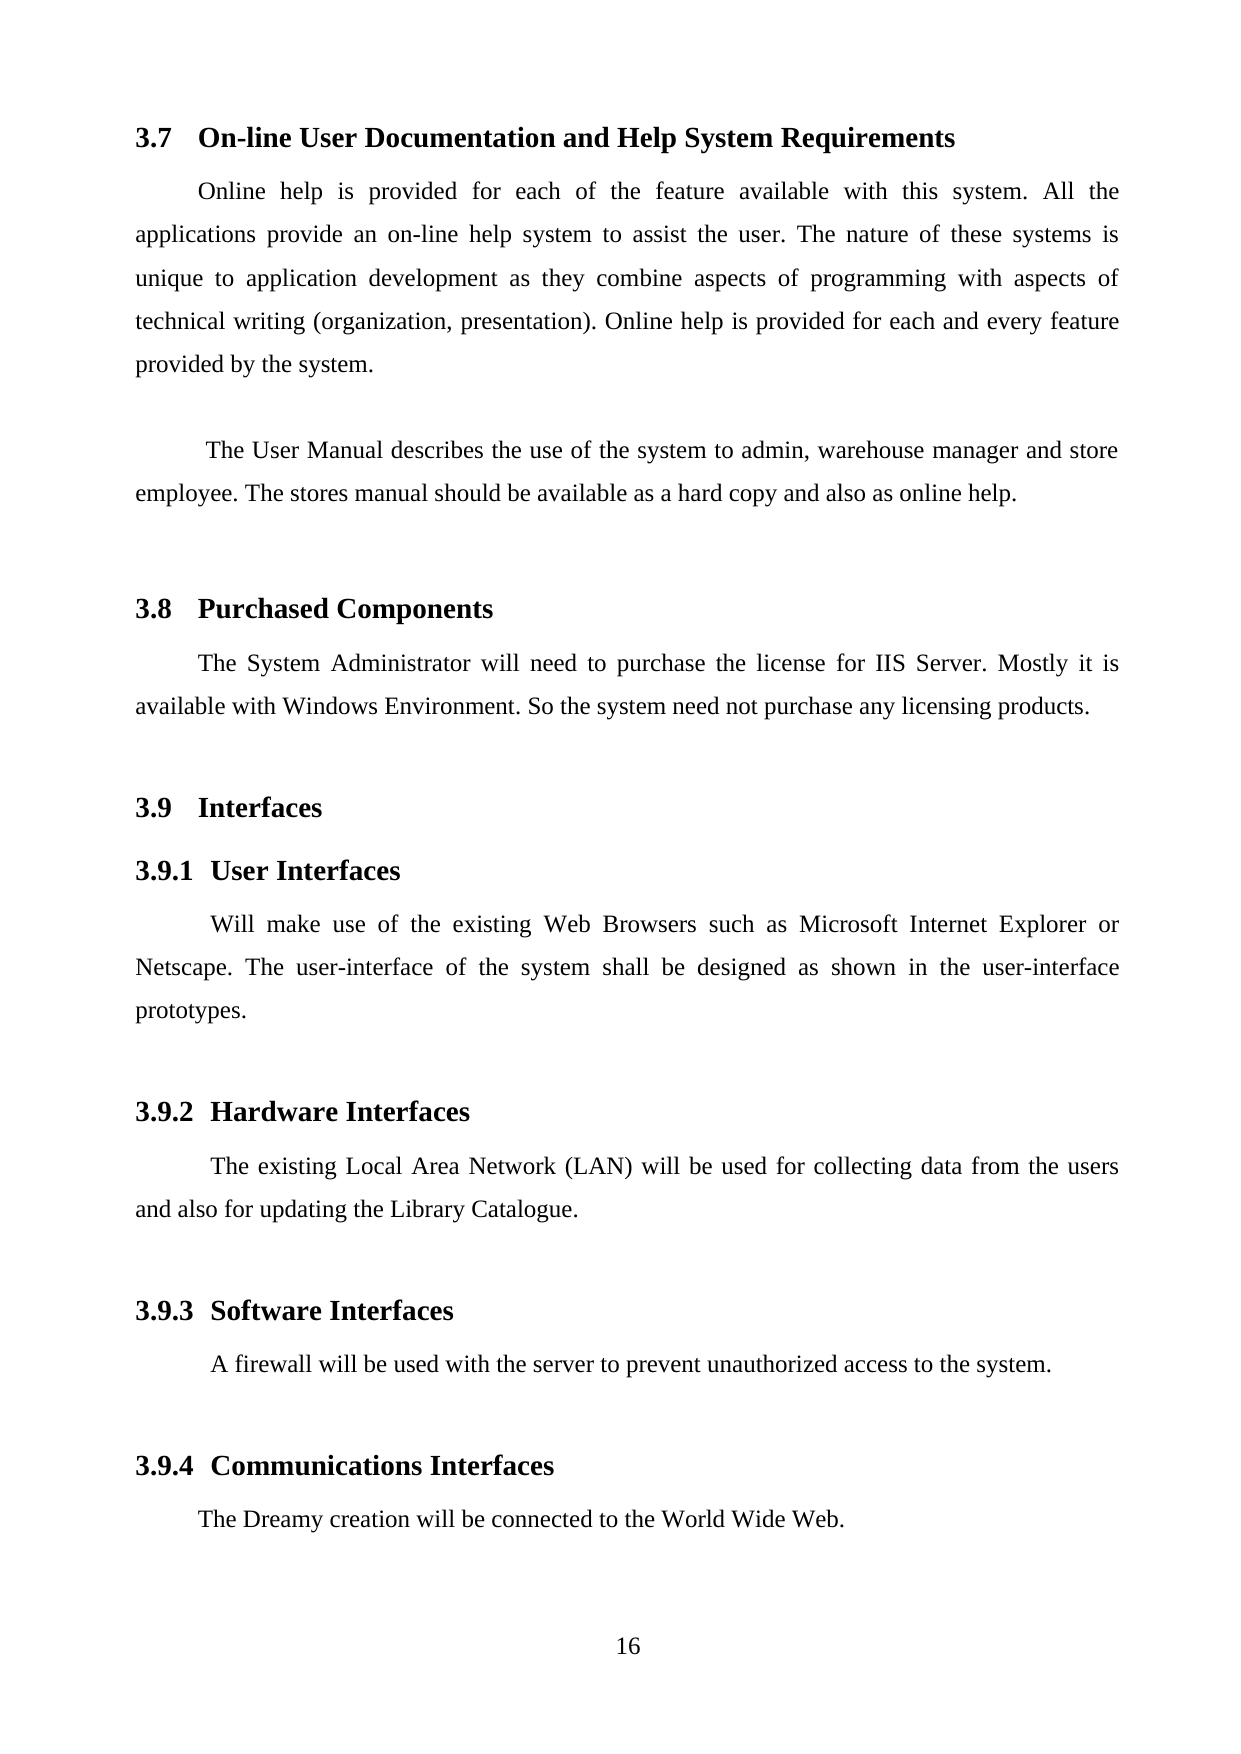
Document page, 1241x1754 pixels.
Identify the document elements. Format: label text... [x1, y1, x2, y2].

subtitle Interfaces [135, 790, 1120, 823]
text Online help is provided for each of the feature available with this system. All the applications provide an on-line help system to assist the user. The nature of these systems is unique to application development as they combine aspects of programming with aspects of technical writing (organization, presentation). Online help is provided for each and every feature provided by the system. [135, 176, 1120, 378]
text Will make use of the existing Web Browsers such as Microsoft Internet Explorer or Netscape. The user-interface of the system shall be designed as shown in the user-interface prototypes. [135, 909, 1120, 1024]
subtitle Purchased Components [135, 591, 1120, 625]
subtitle Communications Interfaces [135, 1448, 1120, 1482]
text A firewall will be used with the server to prevent unauthorized access to the system. [135, 1349, 1120, 1378]
text The System Administrator will need to purchase the license for IIS Server. Mostly it is available with Windows Environment. So the system need not purchase any licensing products. [135, 648, 1120, 720]
text The User Manual describes the use of the system to admin, warehouse manager and store employee. The stores manual should be available as a hard copy and also as online help. [135, 435, 1120, 507]
subtitle Hardware Interfaces [135, 1094, 1120, 1128]
subtitle Software Interfaces [135, 1293, 1120, 1326]
text The existing Local Area Network (LAN) will be used for collecting data from the users and also for updating the Library Catalogue. [135, 1151, 1120, 1223]
subtitle User Interfaces [135, 853, 1120, 886]
text The Dreamy creation will be connected to the World Wide Web. [135, 1504, 1120, 1533]
subtitle On-line User Documentation and Help System Requirements [135, 120, 1120, 153]
